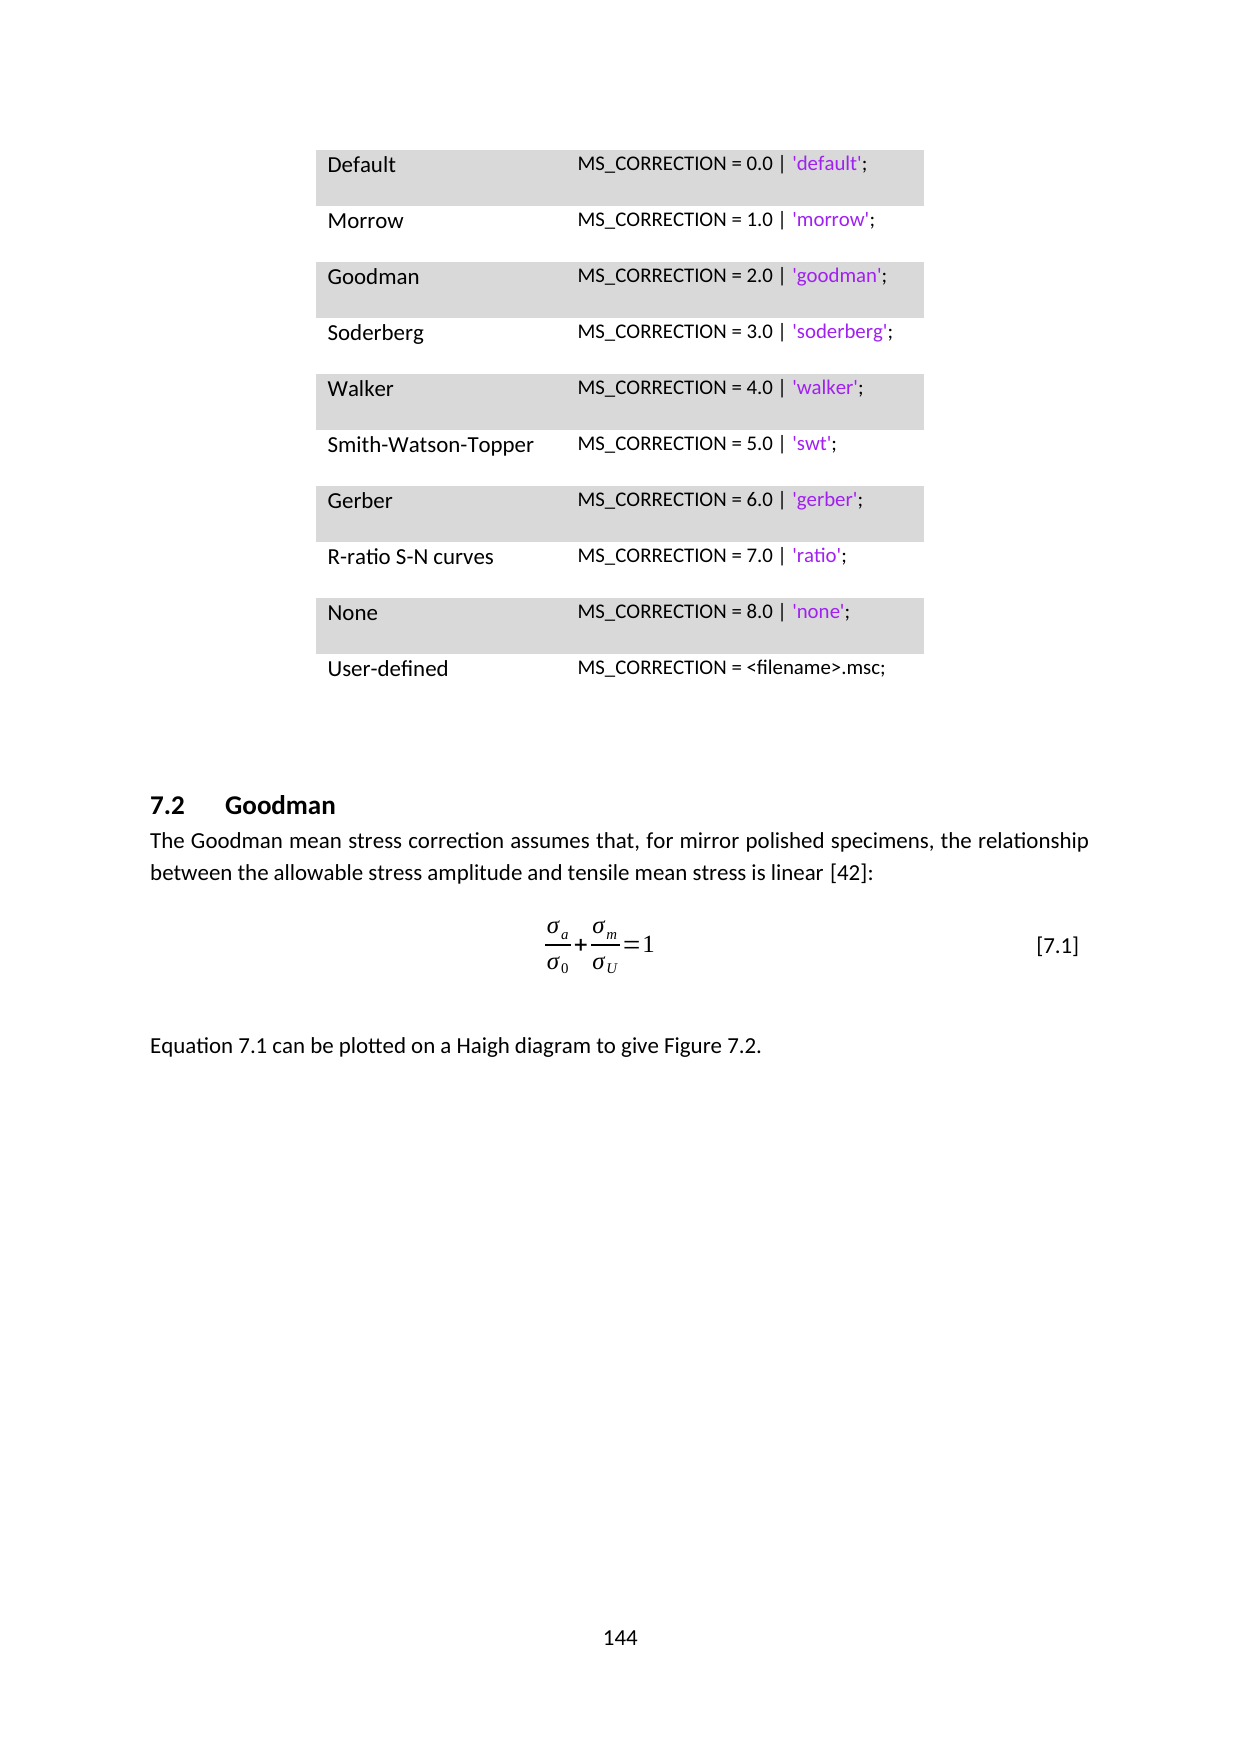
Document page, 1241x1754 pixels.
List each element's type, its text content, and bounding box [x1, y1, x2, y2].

subtitle 7.2 Goodman [150, 788, 1090, 821]
text Equation 7.1 can be plotted on a Haigh diagram to give Figure 7.2. [150, 1031, 1090, 1059]
text The Goodman mean stress correction assumes that, for mirror polished specimens, the relationship between the allowable stress amplitude and tensile mean stress is linear: [150, 826, 1090, 887]
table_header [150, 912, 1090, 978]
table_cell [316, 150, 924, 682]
